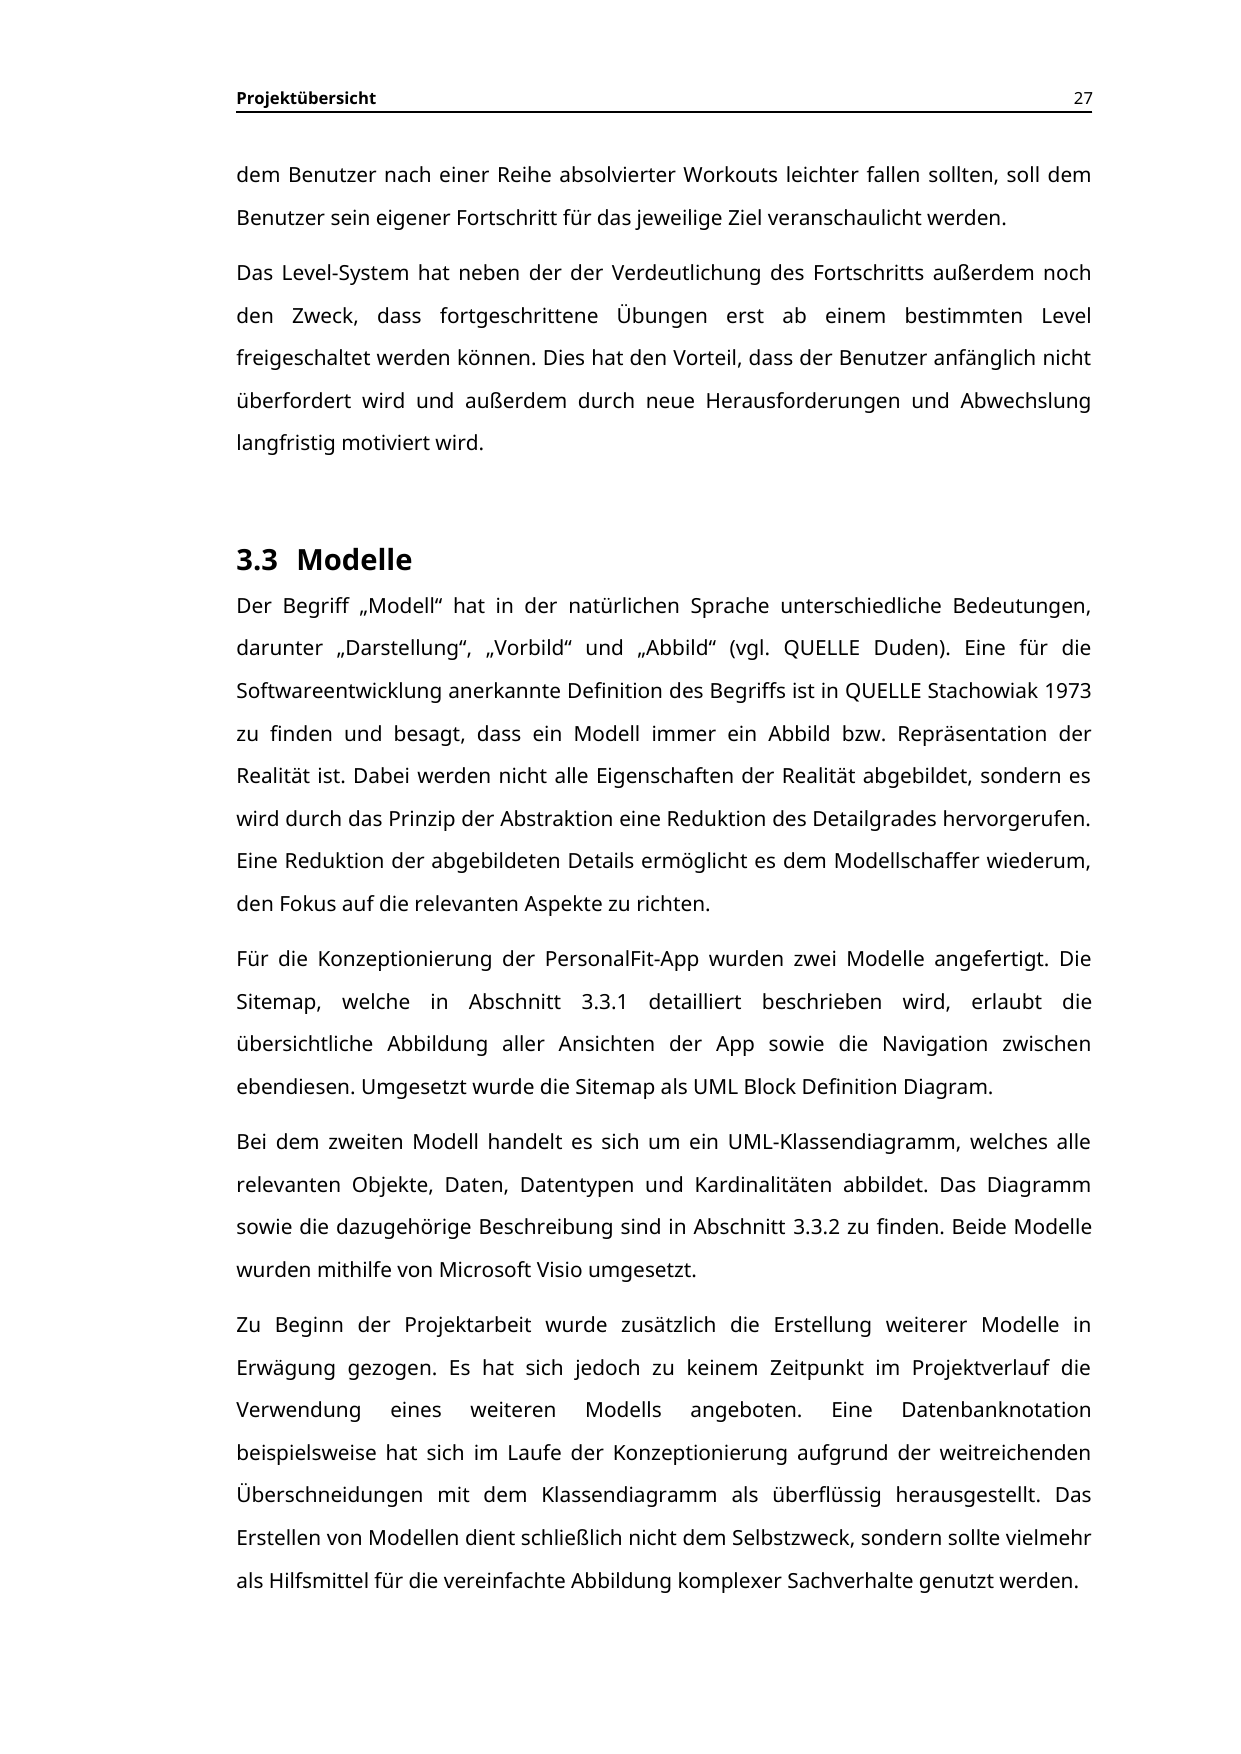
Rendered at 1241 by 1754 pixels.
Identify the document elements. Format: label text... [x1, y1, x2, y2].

text Zu Beginn der Projektarbeit wurde zusätzlich die Erstellung weiterer Modelle in Erwägung gezogen. Es hat sich jedoch zu keinem Zeitpunkt im Projektverlauf die Verwendung eines weiteren Modells angeboten. Eine Datenbanknotation beispielsweise hat sich im Laufe der Konzeptionierung aufgrund der weitreichenden Überschneidungen mit dem Klassendiagramm als überflüssig herausgestellt. Das Erstellen von Modellen dient schließlich nicht dem Selbstzweck, sondern sollte vielmehr als Hilfsmittel für die vereinfachte Abbildung komplexer Sachverhalte genutzt werden. [236, 1310, 1092, 1594]
text Für die Konzeptionierung der PersonalFit-App wurden zwei Modelle angefertigt. Die Sitemap, welche in Abschnitt 3.3.1 detailliert beschrieben wird, erlaubt die übersichtliche Abbildung aller Ansichten der App sowie die Navigation zwischen ebendiesen. Umgesetzt wurde die Sitemap als UML Block Definition Diagram. [236, 944, 1092, 1101]
subtitle Modelle [236, 539, 1092, 578]
text Der Begriff „Modell“ hat in der natürlichen Sprache unterschiedliche Bedeutungen, darunter „Darstellung“, „Vorbild“ und „Abbild“ (vgl. QUELLE Duden). Eine für die Softwareentwicklung anerkannte Definition des Begriffs ist in QUELLE Stachowiak 1973 zu finden und besagt, dass ein Modell immer ein Abbild bzw. Repräsentation der Realität ist. Dabei werden nicht alle Eigenschaften der Realität abgebildet, sondern es wird durch das Prinzip der Abstraktion eine Reduktion des Detailgrades hervorgerufen. Eine Reduktion der abgebildeten Details ermöglicht es dem Modellschaffer wiederum, den Fokus auf die relevanten Aspekte zu richten. [236, 591, 1092, 918]
text Bei dem zweiten Modell handelt es sich um ein UML-Klassendiagramm, welches alle relevanten Objekte, Daten, Datentypen und Kardinalitäten abbildet. Das Diagramm sowie die dazugehörige Beschreibung sind in Abschnitt 3.3.2 zu finden. Beide Modelle wurden mithilfe von Microsoft Visio umgesetzt. [236, 1127, 1092, 1283]
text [236, 160, 1092, 231]
text Das Level-System hat neben der der Verdeutlichung des Fortschritts außerdem noch den Zweck, dass fortgeschrittene Übungen erst ab einem bestimmten Level freigeschaltet werden können. Dies hat den Vorteil, dass der Benutzer anfänglich nicht überfordert wird und außerdem durch neue Herausforderungen und Abwechslung langfristig motiviert wird. [236, 258, 1092, 457]
